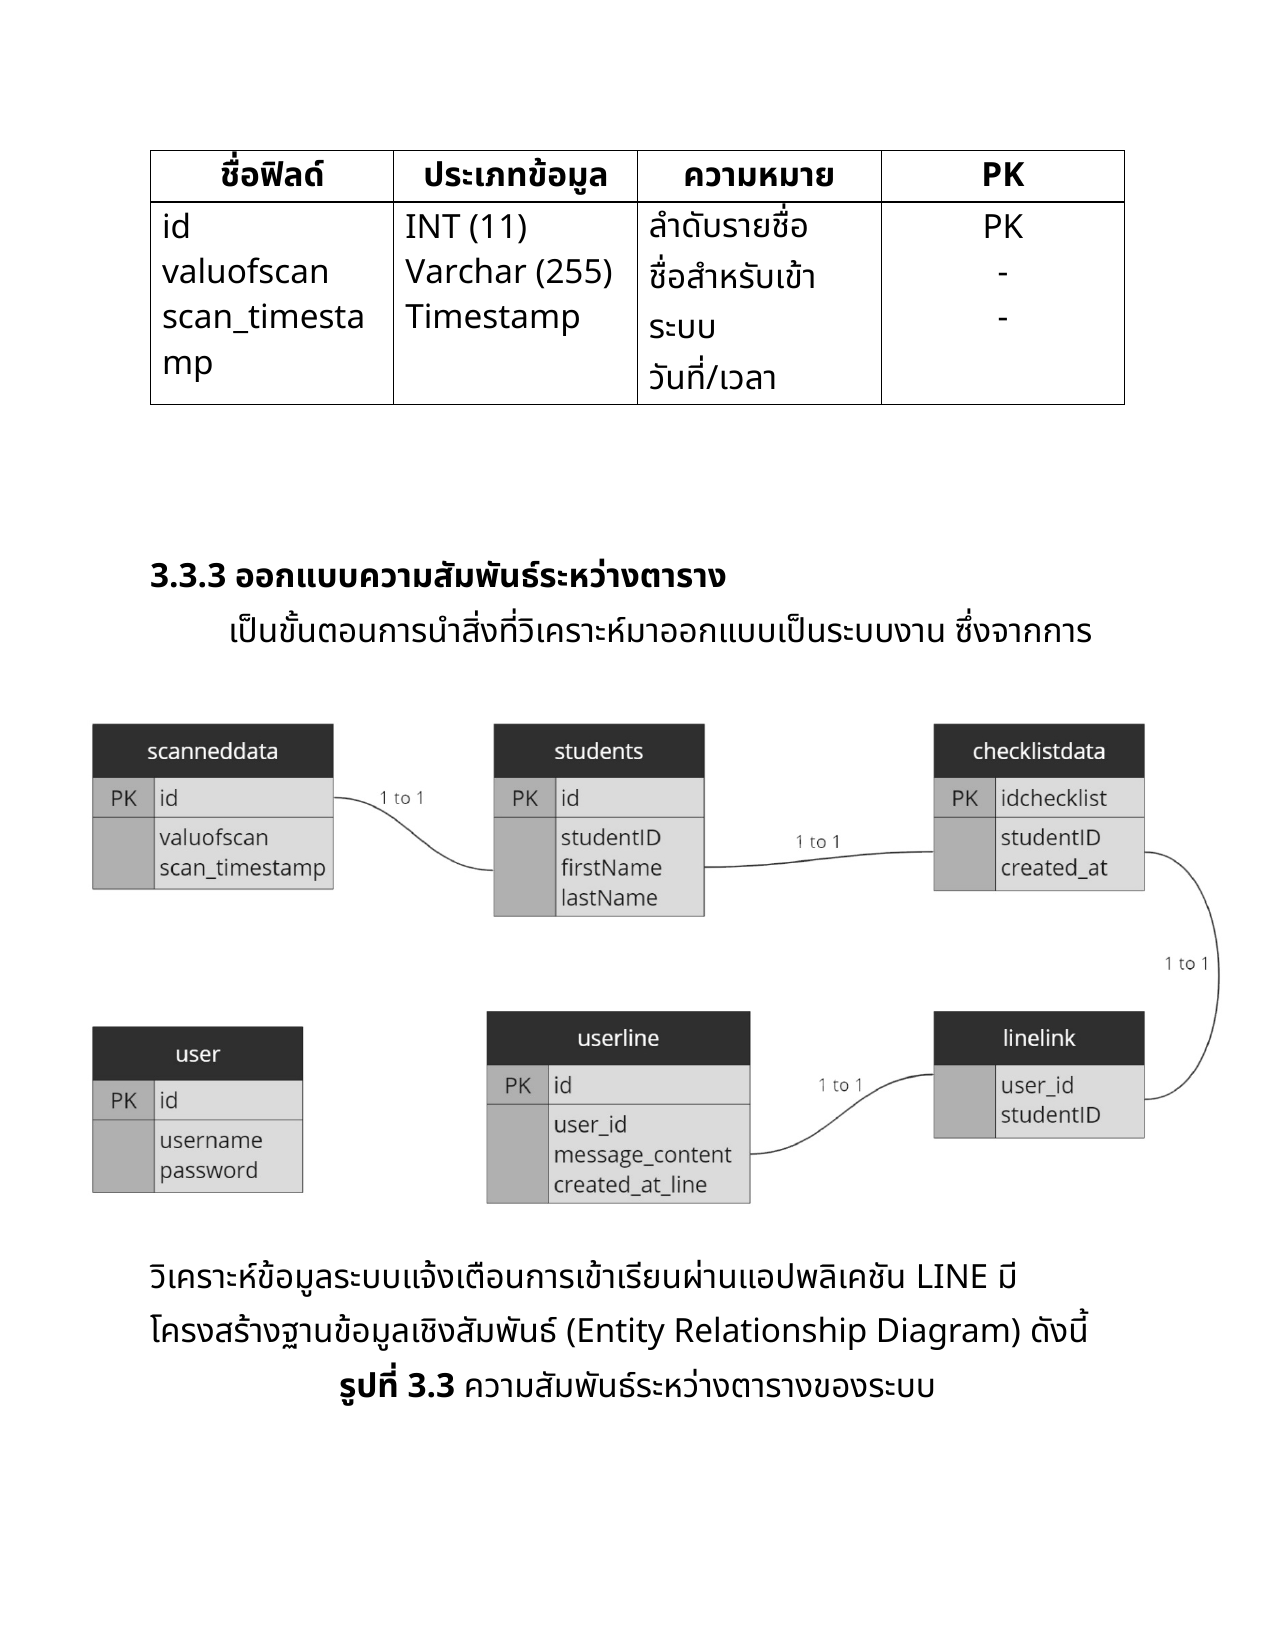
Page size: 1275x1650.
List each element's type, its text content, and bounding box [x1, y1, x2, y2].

table_cell INT (11) Varchar (255) Timestamp [394, 203, 637, 404]
table_header PK [882, 151, 1124, 201]
text 3.3.3 ออกแบบความสัมพันธ์ระหว่างตาราง [150, 552, 1125, 603]
text เป็นขั้นตอนการนำสิ่งที่วิเคราะห์มาออกแบบเป็นระบบงาน ซึ่งจากการวิเคราะห์ข้อมูลระบบแจ้งเตือนการเข้าเรียนผ่านแอปพลิเคชัน LINE มีโครงสร้างฐานข้อมูลเชิงสัมพันธ์ (Entity Relationship Diagram) ดังนี้ [150, 607, 1125, 698]
table_cell id valuofscan scan_timestamp [151, 203, 393, 404]
text เป็นขั้นตอนการนำสิ่งที่วิเคราะห์มาออกแบบเป็นระบบงาน ซึ่งจากการวิเคราะห์ข้อมูลระบบแจ้งเตือนการเข้าเรียนผ่านแอปพลิเคชัน LINE มีโครงสร้างฐานข้อมูลเชิงสัมพันธ์ (Entity Relationship Diagram) ดังนี้ [150, 1253, 1125, 1358]
picture [38, 698, 1237, 1253]
text รูปที่ 3.3 ความสัมพันธ์ระหว่างตารางของระบบ [150, 1362, 1125, 1412]
table_cell ลำดับรายชื่อ ชื่อสำหรับเข้าระบบ วันที่/เวลา [638, 203, 881, 404]
table_header ความหมาย [638, 151, 881, 201]
table_header ชื่อฟิลด์ [151, 151, 393, 201]
table_header ประเภทข้อมูล [394, 151, 637, 201]
table_cell PK - - [882, 203, 1124, 404]
